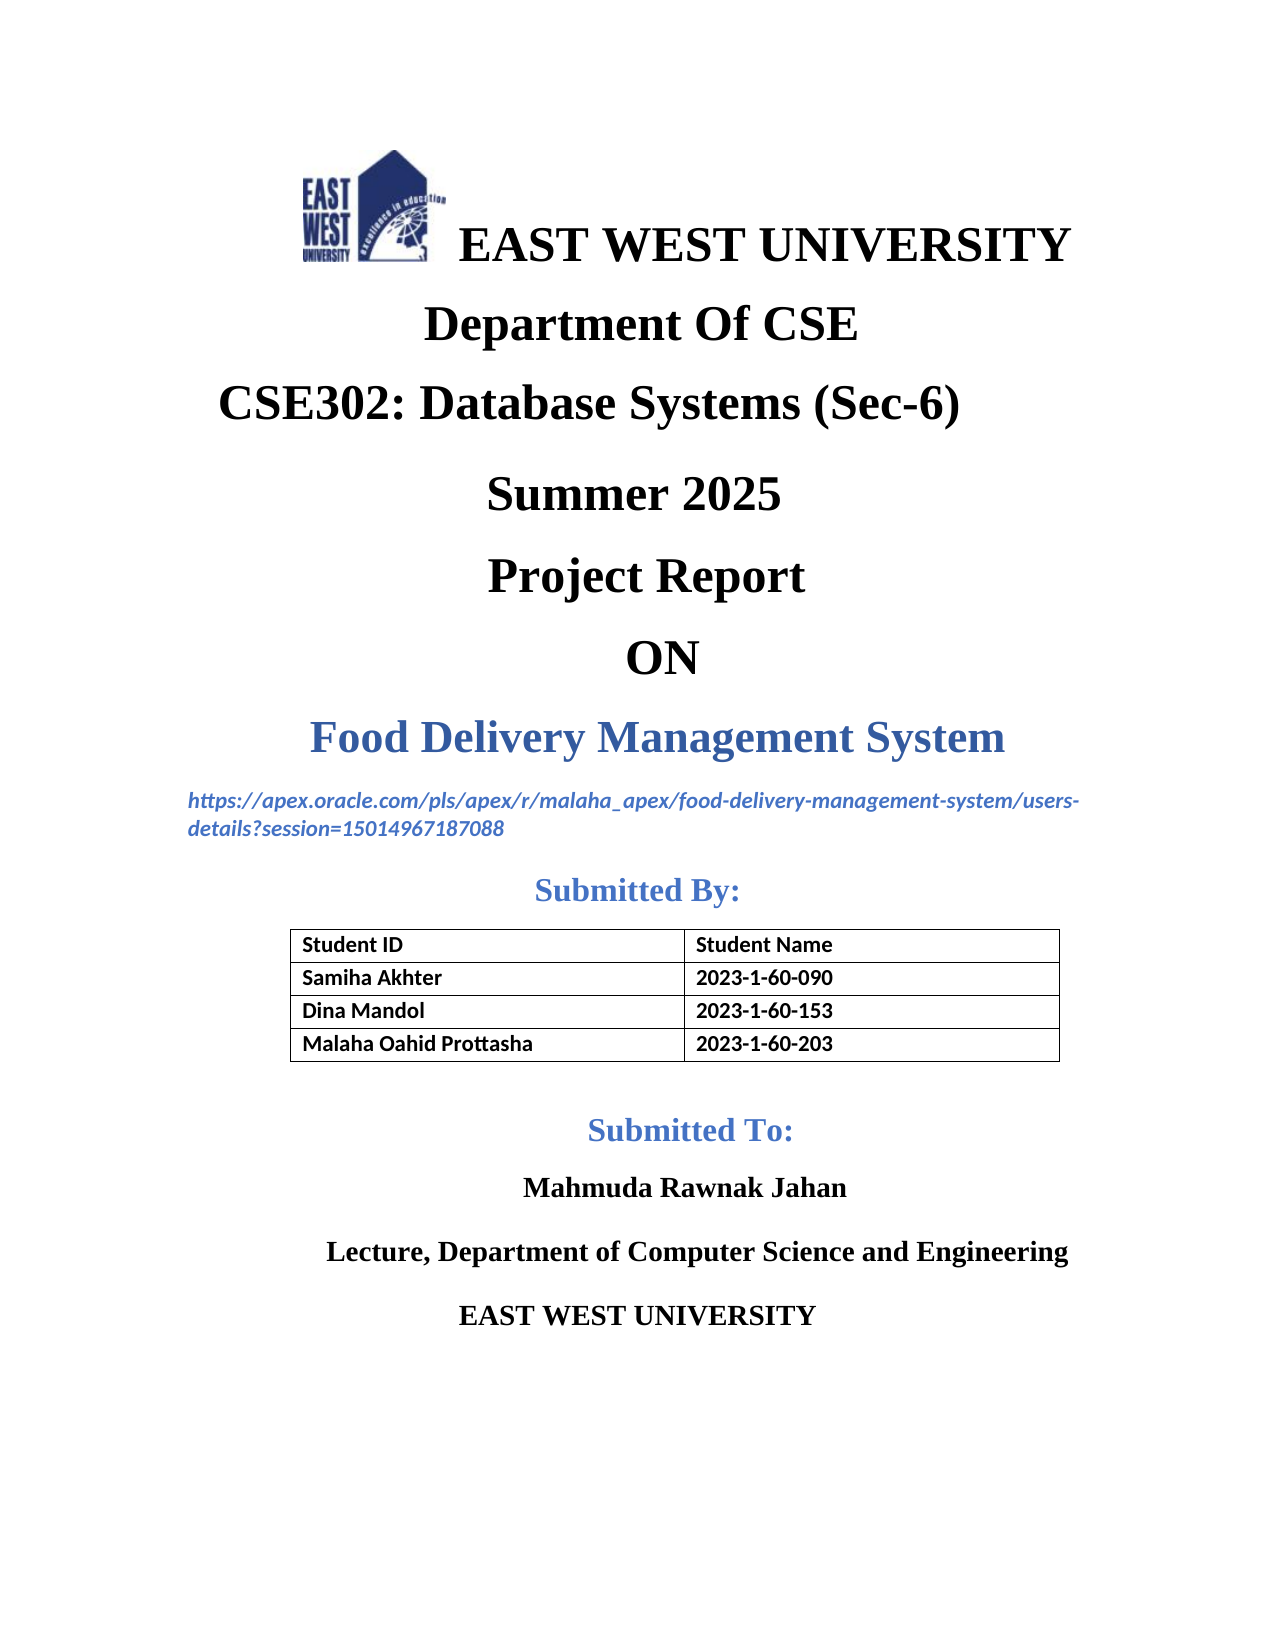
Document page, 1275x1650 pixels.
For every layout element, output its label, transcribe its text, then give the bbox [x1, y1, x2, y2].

table_cell Dina Mandol [291, 996, 684, 1028]
text ON [187, 628, 1087, 685]
text CSE302: Database Systems (Sec-6) [187, 373, 1087, 431]
picture [303, 150, 446, 262]
text https://apex.oracle.com/pls/apex/r/malaha_apex/food-delivery-management-system/users-details?session=15014967187088 [188, 786, 1087, 842]
text Summer 2025 [186, 463, 1089, 521]
text EAST WEST UNIVERSITY [187, 1298, 1087, 1331]
table_header Student Name [685, 930, 1059, 962]
text Food Delivery Management System [188, 710, 1087, 763]
text EAST WEST UNIVERSITY [303, 150, 1087, 272]
table_header Student ID [291, 930, 684, 962]
text Submitted To: [187, 1111, 1087, 1149]
text Department Of CSE [186, 293, 1089, 351]
table_cell 2023-1-60-203 [685, 1029, 1059, 1061]
text Project Report [187, 546, 1087, 603]
text Submitted By: [187, 870, 1087, 908]
text Mahmuda Rawnak Jahan [187, 1170, 1087, 1203]
text Lecture, Department of Computer Science and Engineering [187, 1234, 1087, 1267]
table_cell 2023-1-60-090 [685, 963, 1059, 995]
table_cell Samiha Akhter [291, 963, 684, 995]
table_cell 2023-1-60-153 [685, 996, 1059, 1028]
table_cell Malaha Oahid Prottasha [291, 1029, 684, 1061]
